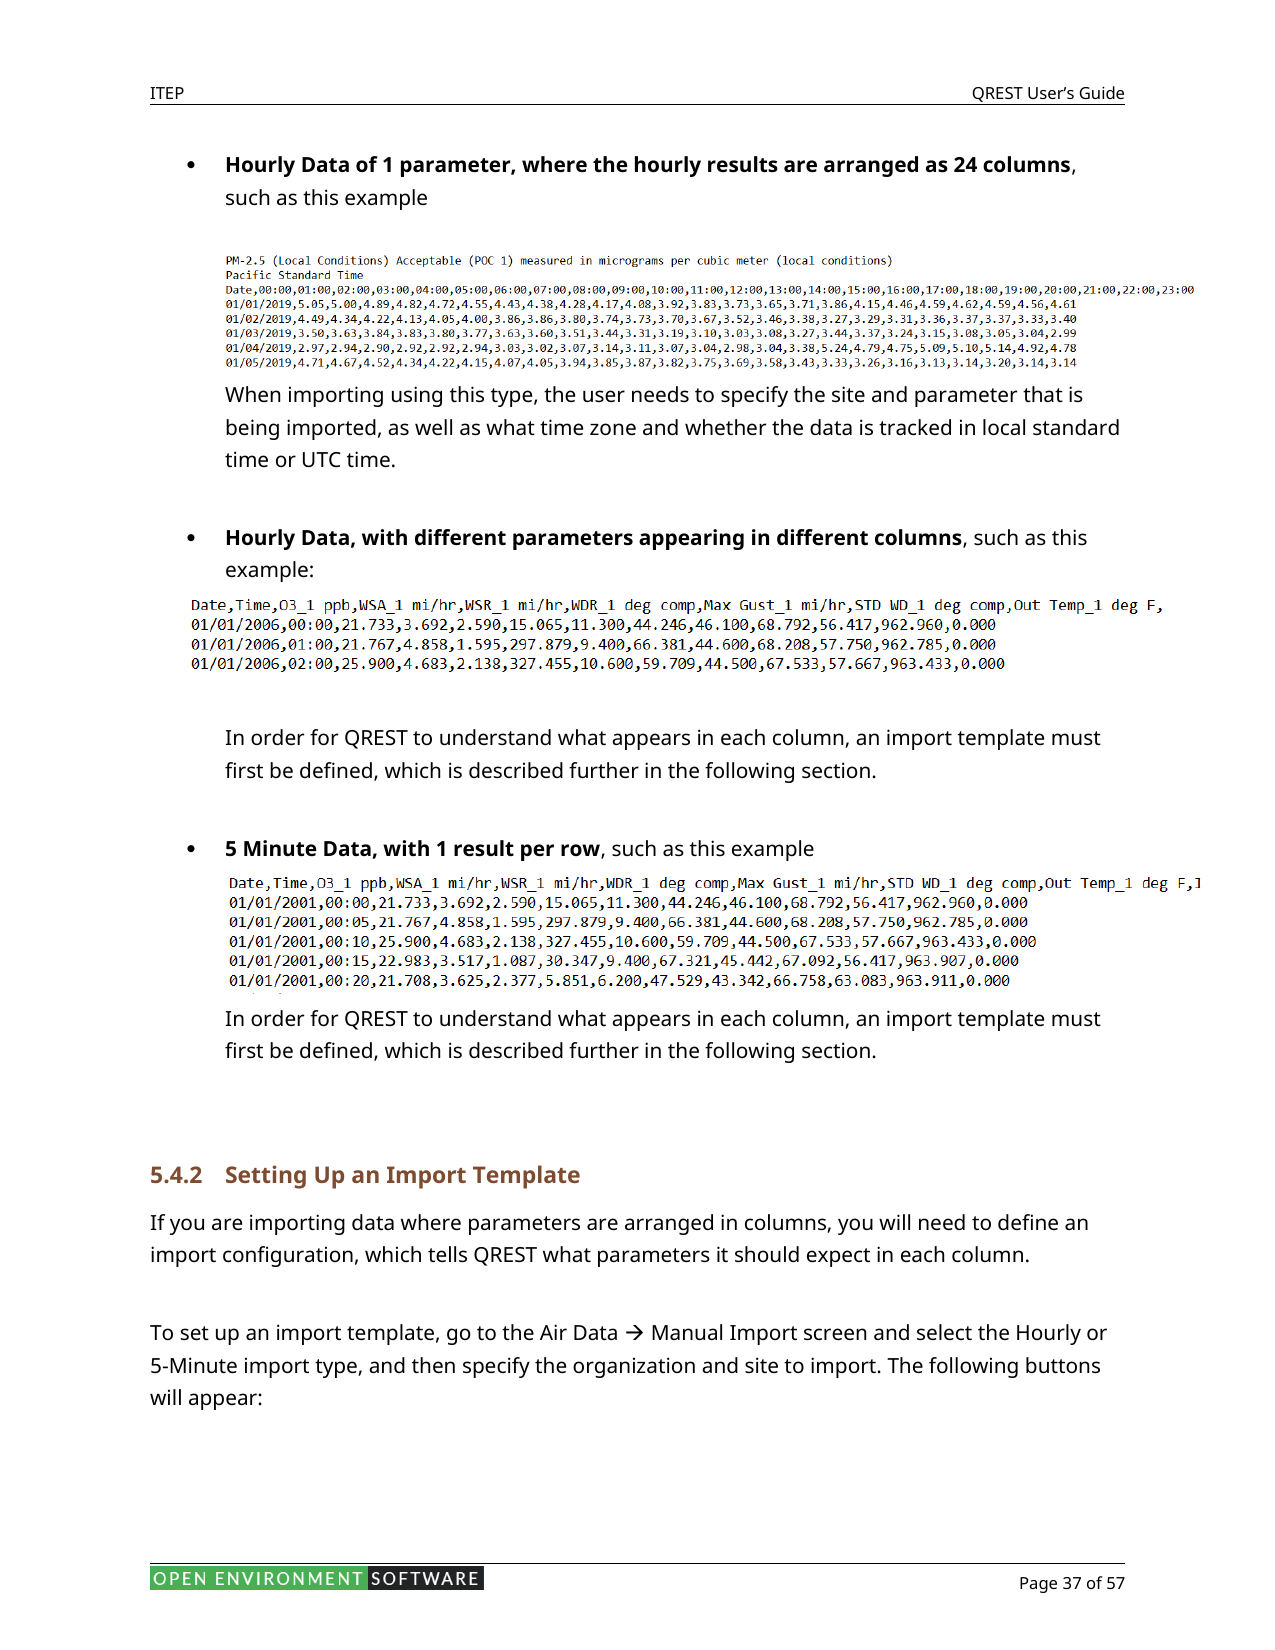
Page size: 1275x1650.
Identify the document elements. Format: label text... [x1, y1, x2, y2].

text In order for QREST to understand what appears in each column, an import template must first be defined, which is described further in the following section. [225, 723, 1125, 784]
list 5 Minute Data, with 1 result per row, such as this example [187, 834, 1125, 862]
text If you are importing data where parameters are arranged in columns, you will need to define an import configuration, which tells QREST what parameters it should expect in each column. [150, 1208, 1125, 1269]
list Hourly Data, with different parameters appearing in different columns, such as this example: [187, 523, 1125, 584]
subtitle Setting Up an Import Template [150, 1159, 1125, 1191]
text To set up an import template, go to the Air Data Manual Import screen and select the Hourly or 5-Minute import type, and then specify the organization and site to import. The following buttons will appear: [150, 1318, 1125, 1412]
picture [225, 254, 1200, 370]
picture [187, 594, 1163, 674]
picture [150, 1566, 484, 1590]
text When importing using this type, the user needs to specify the site and parameter that is being imported, as well as what time zone and whether the data is tracked in local standard time or UTC time. [225, 380, 1125, 474]
text In order for QREST to understand what appears in each column, an import template must first be defined, which is described further in the following section. [225, 1004, 1125, 1065]
picture [225, 872, 1200, 994]
list Hourly Data of 1 parameter, where the hourly results are arranged as 24 columns, such as this example [187, 150, 1125, 211]
